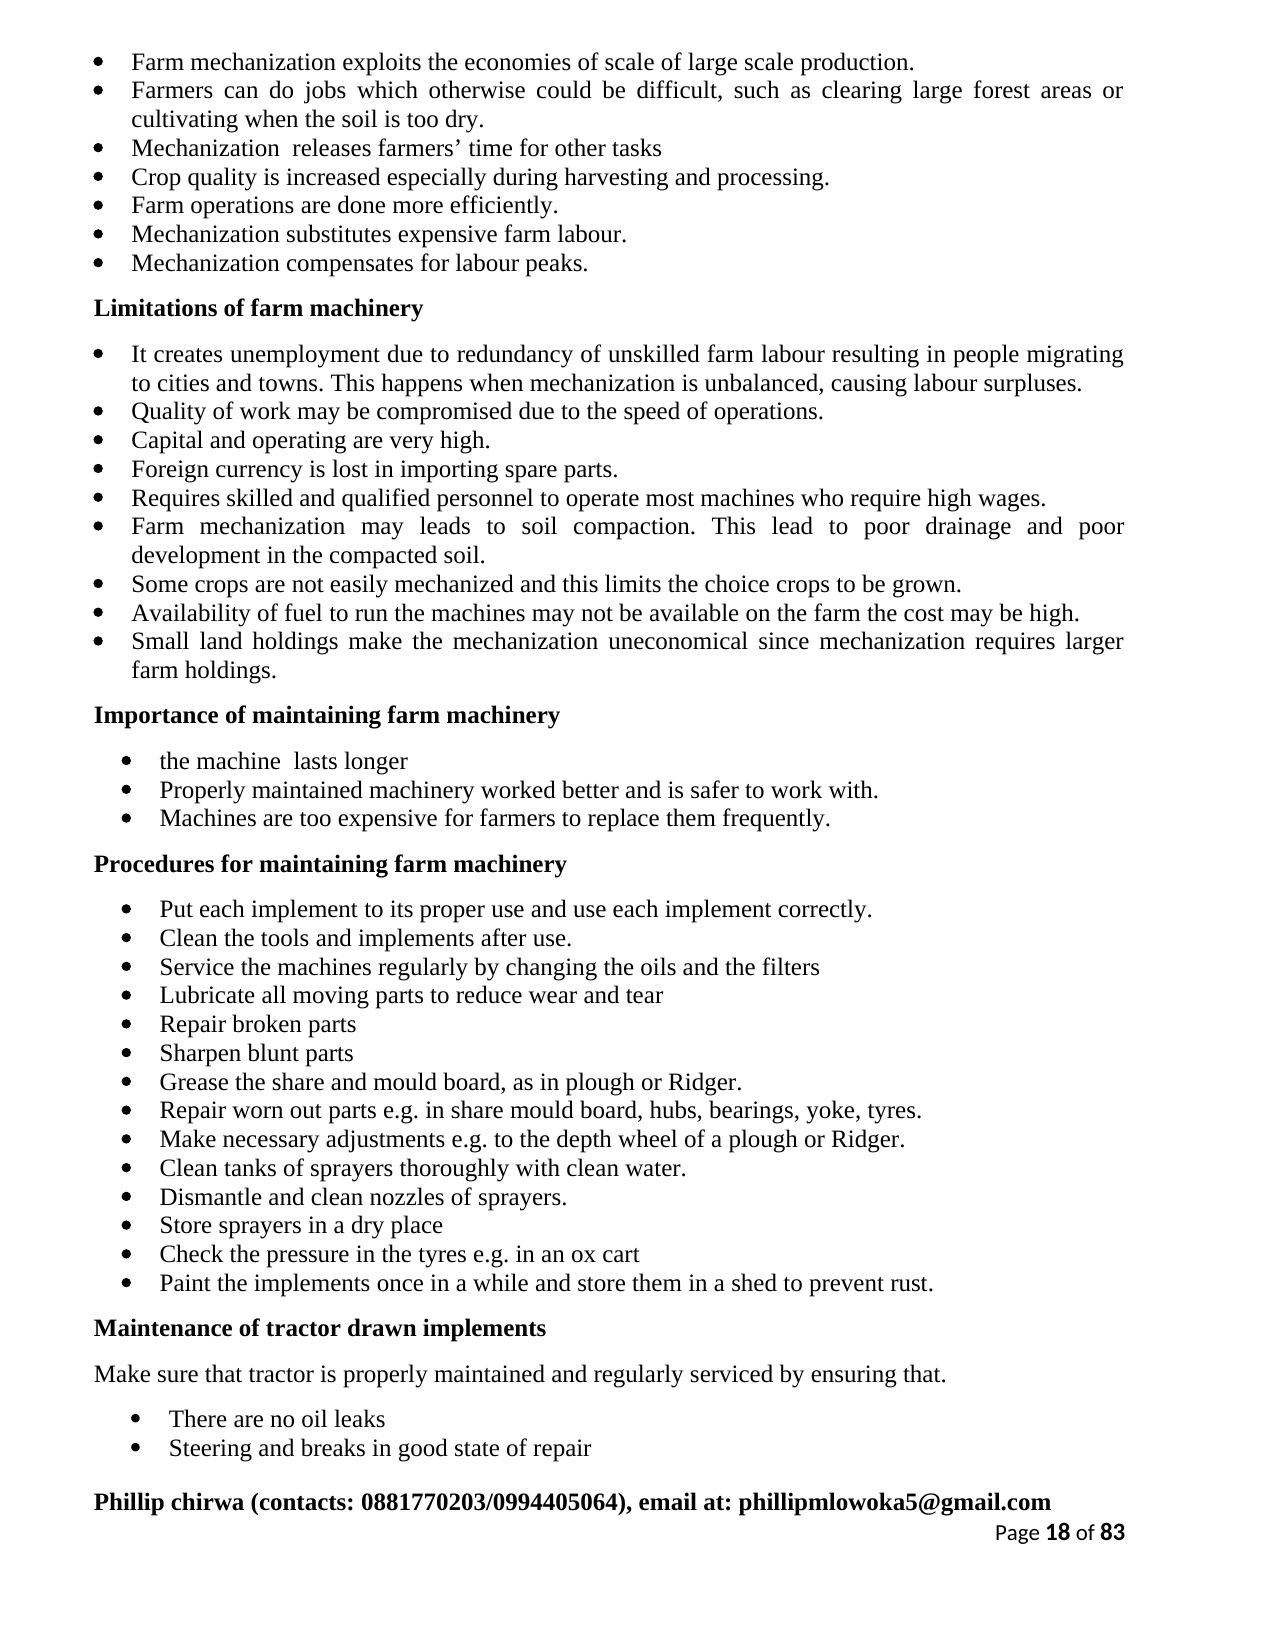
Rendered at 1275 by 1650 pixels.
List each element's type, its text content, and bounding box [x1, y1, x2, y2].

list Some crops are not easily mechanized and this limits the choice crops to be grown. [94, 569, 1125, 598]
list the machine lasts longer [122, 746, 1125, 775]
text Importance of maintaining farm machinery [94, 701, 1125, 729]
list Repair broken parts [122, 1009, 1125, 1038]
list Paint the implements once in a while and store them in a shed to prevent rust. [122, 1268, 1125, 1297]
list Mechanization releases farmers’ time for other tasks [94, 133, 1125, 162]
list Check the pressure in the tyres e.g. in an ox cart [122, 1239, 1125, 1268]
list Sharpen blunt parts [122, 1038, 1125, 1067]
list Foreign currency is lost in importing spare parts. [94, 454, 1125, 483]
list Service the machines regularly by changing the oils and the filters [122, 952, 1125, 981]
list There are no oil leaks [131, 1404, 1125, 1433]
list Farmers can do jobs which otherwise could be difficult, such as clearing large forest areas or cultivating when the soil is too dry. [94, 76, 1125, 133]
list Repair worn out parts e.g. in share mould board, hubs, bearings, yoke, tyres. [122, 1096, 1125, 1124]
list Small land holdings make the mechanization uneconomical since mechanization requires larger farm holdings. [94, 626, 1125, 684]
list Lubricate all moving parts to reduce wear and tear [122, 981, 1125, 1009]
text Make sure that tractor is properly maintained and regularly serviced by ensuring that. [94, 1359, 1125, 1388]
list Put each implement to its proper use and use each implement correctly. [122, 894, 1125, 923]
text Limitations of farm machinery [94, 293, 1125, 322]
list Mechanization substitutes expensive farm labour. [94, 219, 1125, 248]
list Farm operations are done more efficiently. [94, 191, 1125, 219]
list Clean the tools and implements after use. [122, 923, 1125, 952]
list It creates unemployment due to redundancy of unskilled farm labour resulting in people migrating to cities and towns. This happens when mechanization is unbalanced, causing labour surpluses. [94, 339, 1125, 396]
list Quality of work may be compromised due to the speed of operations. [94, 396, 1125, 425]
list Store sprayers in a dry place [122, 1211, 1125, 1239]
list Make necessary adjustments e.g. to the depth wheel of a plough or Ridger. [122, 1124, 1125, 1153]
list Steering and breaks in good state of repair [131, 1433, 1125, 1462]
list Grease the share and mould board, as in plough or Ridger. [122, 1067, 1125, 1096]
list Farm mechanization may leads to soil compaction. This lead to poor drainage and poor development in the compacted soil. [94, 511, 1125, 569]
list Properly maintained machinery worked better and is safer to work with. [122, 775, 1125, 803]
list Crop quality is increased especially during harvesting and processing. [94, 162, 1125, 191]
text Maintenance of tractor drawn implements [94, 1313, 1125, 1342]
list Machines are too expensive for farmers to replace them frequently. [122, 803, 1125, 832]
list Requires skilled and qualified personnel to operate most machines who require high wages. [94, 483, 1125, 511]
list Clean tanks of sprayers thoroughly with clean water. [122, 1153, 1125, 1182]
list Farm mechanization exploits the economies of scale of large scale production. [94, 47, 1125, 76]
list Mechanization compensates for labour peaks. [94, 248, 1125, 277]
list Availability of fuel to run the machines may not be available on the farm the cost may be high. [94, 598, 1125, 626]
list Capital and operating are very high. [94, 425, 1125, 454]
text Procedures for maintaining farm machinery [94, 849, 1125, 878]
list Dismantle and clean nozzles of sprayers. [122, 1182, 1125, 1211]
